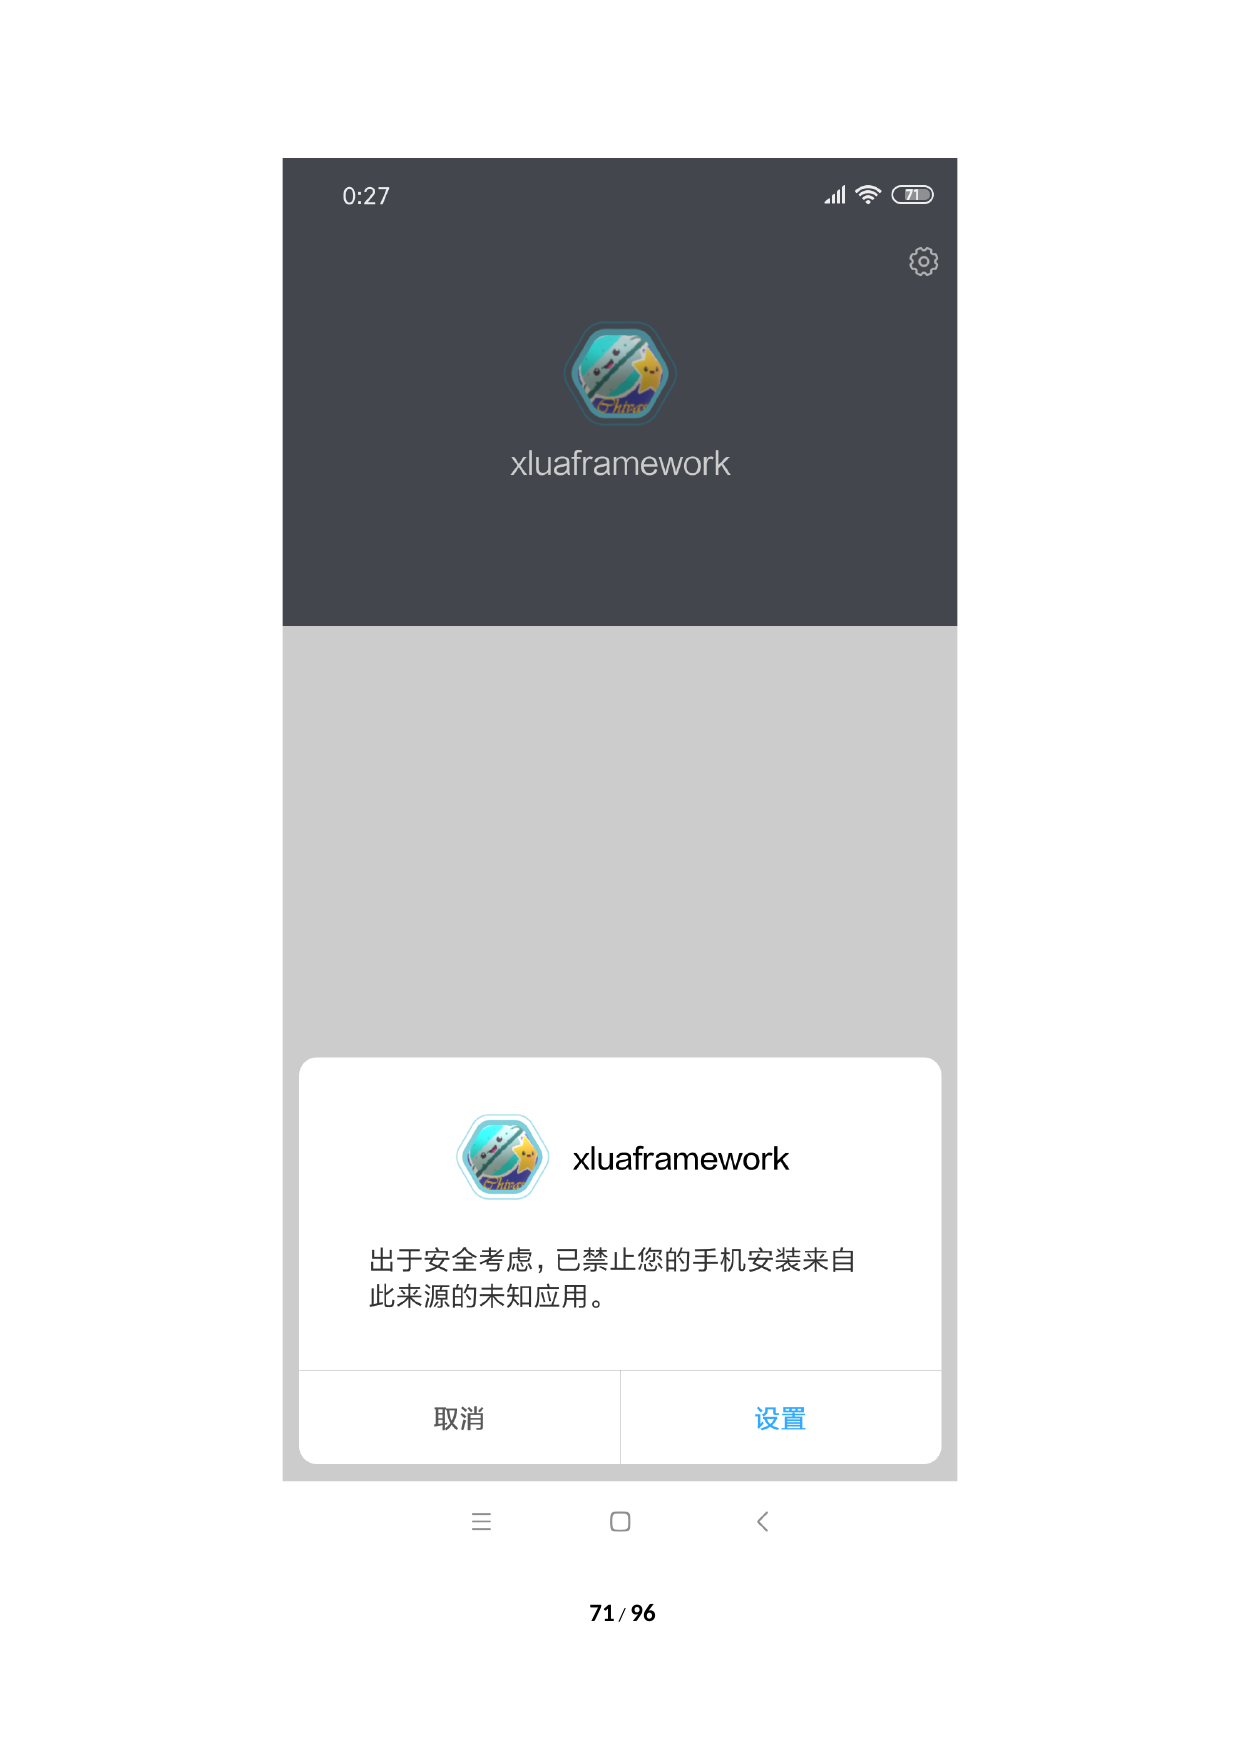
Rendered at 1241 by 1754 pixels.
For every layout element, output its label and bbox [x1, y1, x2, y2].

picture [282, 158, 958, 1562]
